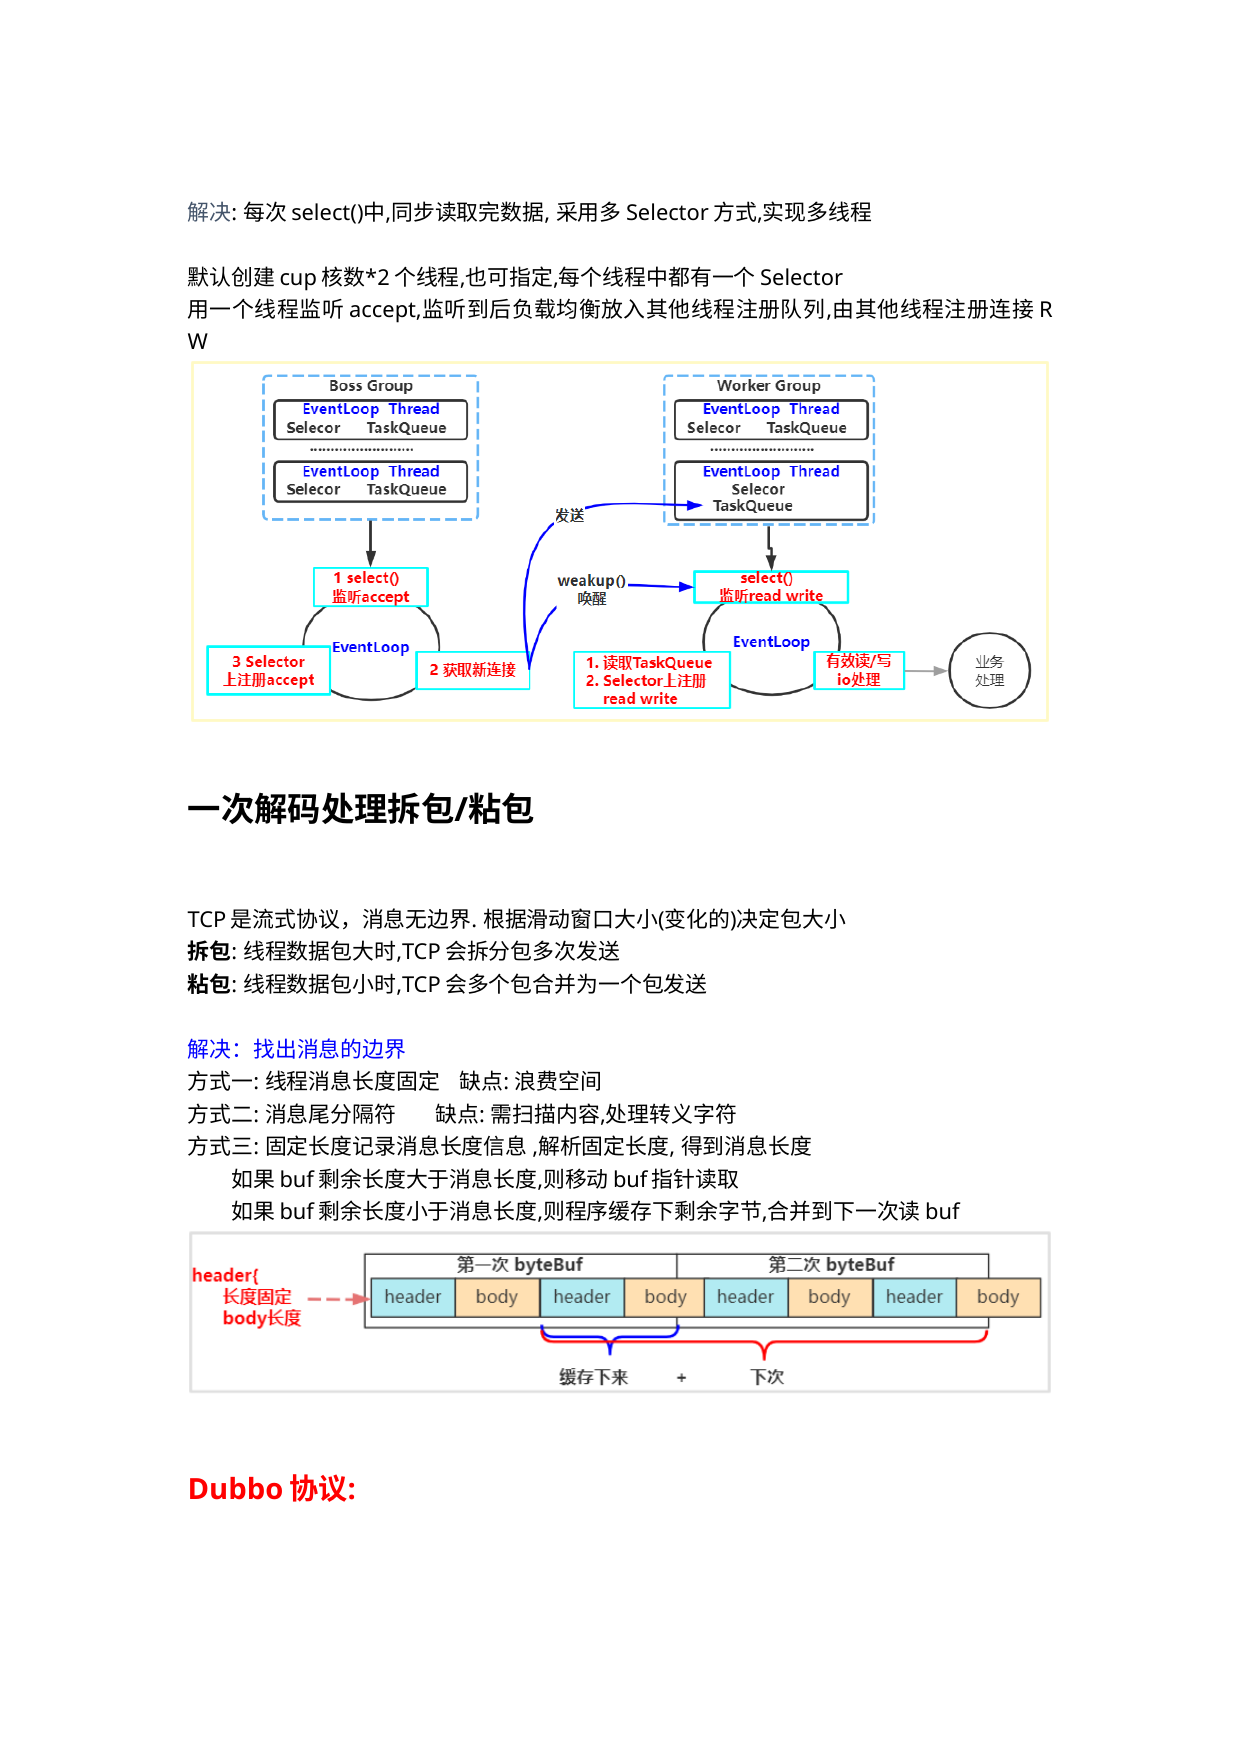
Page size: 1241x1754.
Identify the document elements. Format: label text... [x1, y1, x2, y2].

text 默认创建cup核数*2个线程,也可指定,每个线程中都有一个Selector [187, 259, 1053, 292]
text 解决：找出消息的边界 [187, 1031, 1053, 1064]
subtitle 一次解码处理拆包/粘包 [187, 774, 1053, 839]
picture [187, 357, 1053, 726]
text 方式二: 消息尾分隔符 缺点: 需扫描内容,处理转义字符 [187, 1096, 1053, 1129]
text 用一个线程监听accept,监听到后负载均衡放入其他线程注册队列,由其他线程注册连接R W [187, 292, 1053, 357]
text 如果buf剩余长度小于消息长度,则程序缓存下剩余字节,合并到下一次读buf [187, 1194, 1053, 1226]
text Dubbo协议: [187, 1454, 1053, 1519]
text TCP是流式协议，消息无边界. 根据滑动窗口大小(变化的)决定包大小 [187, 901, 1053, 934]
text 方式一: 线程消息长度固定 缺点: 浪费空间 [187, 1064, 1053, 1096]
text 如果buf剩余长度大于消息长度,则移动buf指针读取 [187, 1161, 1053, 1194]
text 解决: 每次select()中,同步读取完数据, 采用多Selector方式,实现多线程 [187, 194, 1053, 227]
text 拆包: 线程数据包大时,TCP会拆分包多次发送 [187, 934, 1053, 966]
text 粘包: 线程数据包小时,TCP会多个包合并为一个包发送 [187, 966, 1053, 999]
text 方式三: 固定长度记录消息长度信息 ,解析固定长度, 得到消息长度 [187, 1129, 1053, 1161]
picture [187, 1226, 1053, 1397]
